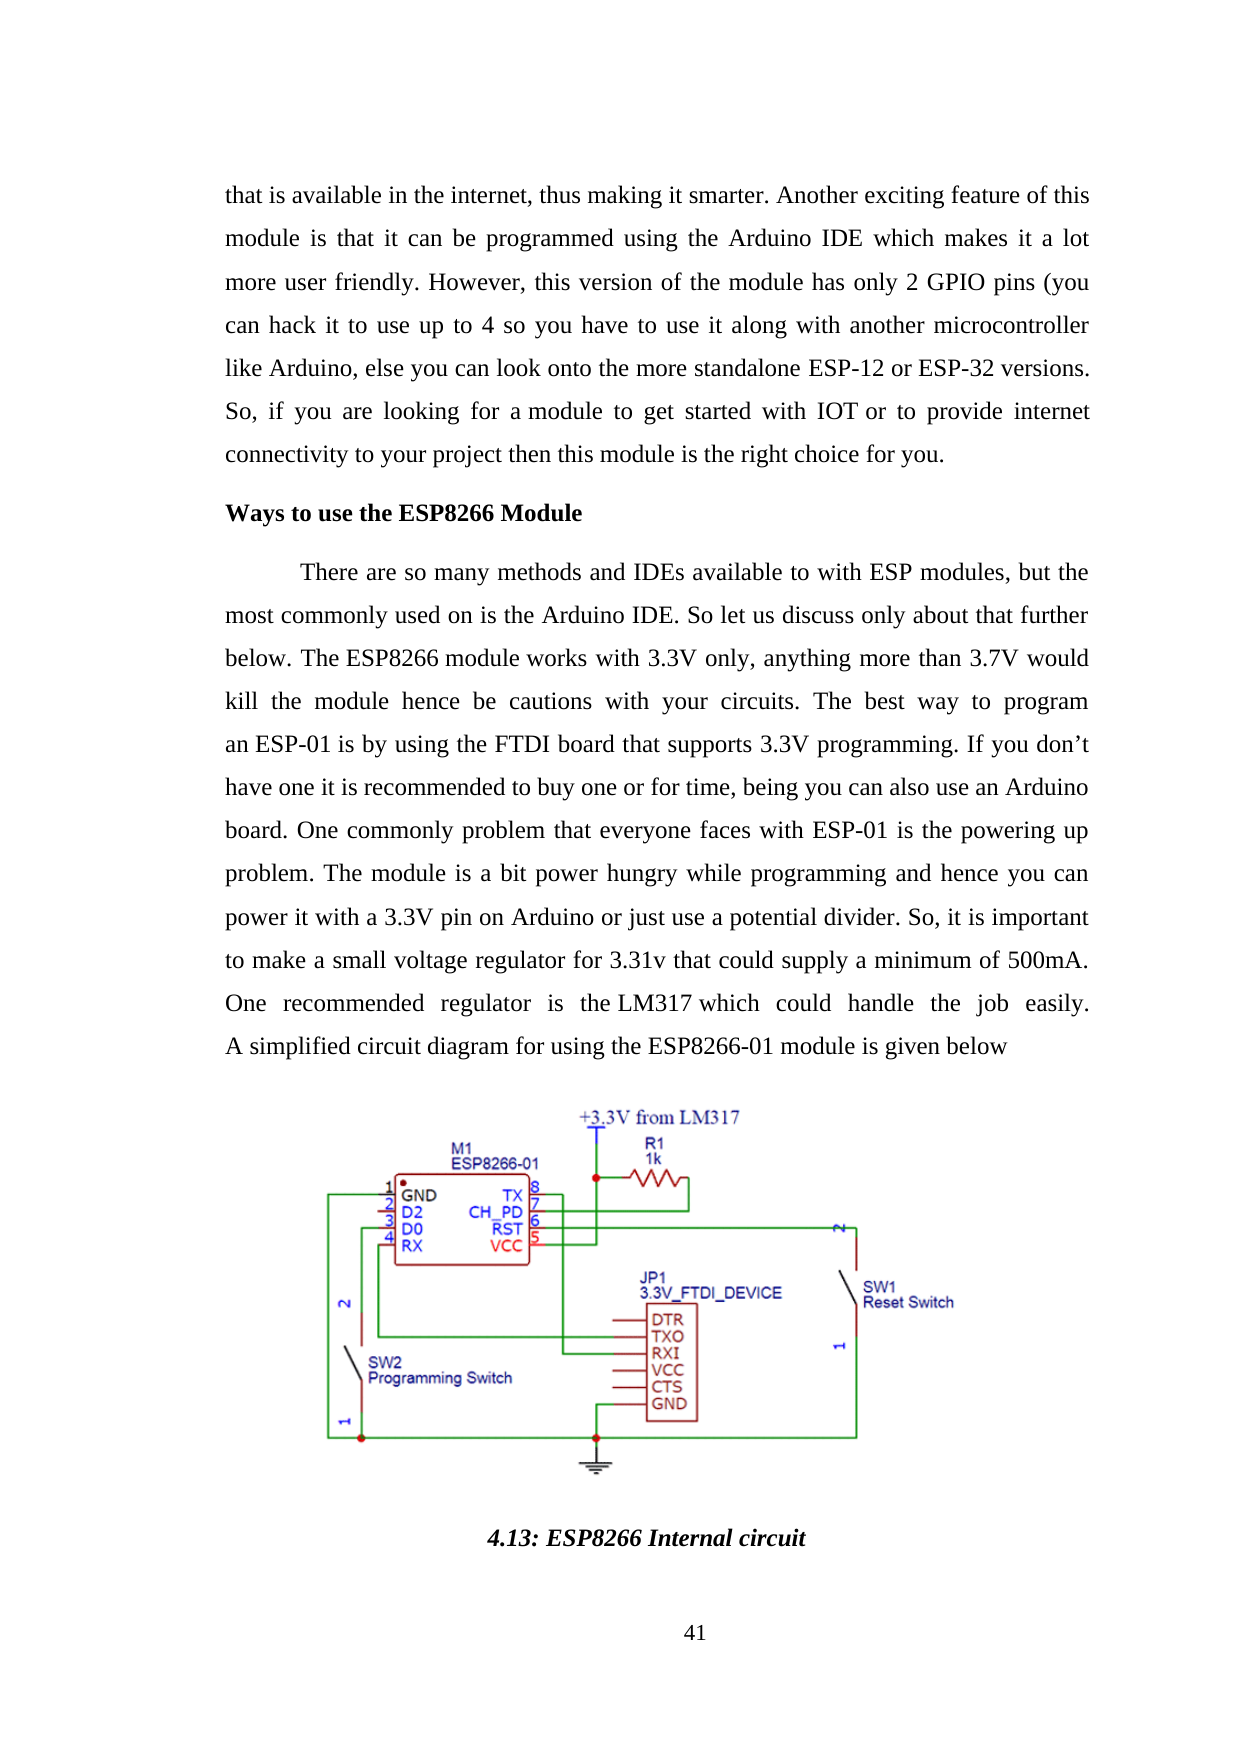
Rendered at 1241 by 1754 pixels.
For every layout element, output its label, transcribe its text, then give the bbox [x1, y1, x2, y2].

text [225, 180, 1090, 468]
picture [300, 1089, 961, 1493]
text There are so many methods and IDEs available to with ESP modules, but the most commonly used on is the Arduino IDE. So let us discuss only about that further below. The ESP8266 module works with 3.3V only, anything more than 3.7V would kill the module hence be cautions with your circuits. The best way to program an ESP-01 is by using the FTDI board that supports 3.3V programming. If you don’t have one it is recommended to buy one or for time, being you can also use an Arduino board. One commonly problem that everyone faces with ESP-01 is the powering up problem. The module is a bit power hungry while programming and hence you can power it with a 3.3V pin on Arduino or just use a potential divider. So, it is important to make a small voltage regulator for 3.31v that could supply a minimum of 500mA. One recommended regulator is the LM317 which could handle the job easily. A simplified circuit diagram for using the ESP8266-01 module is given below [225, 557, 1090, 1060]
text 4.13: ESP8266 Internal circuit [225, 1523, 1090, 1552]
text Ways to use the ESP8266 Module [225, 498, 1090, 527]
